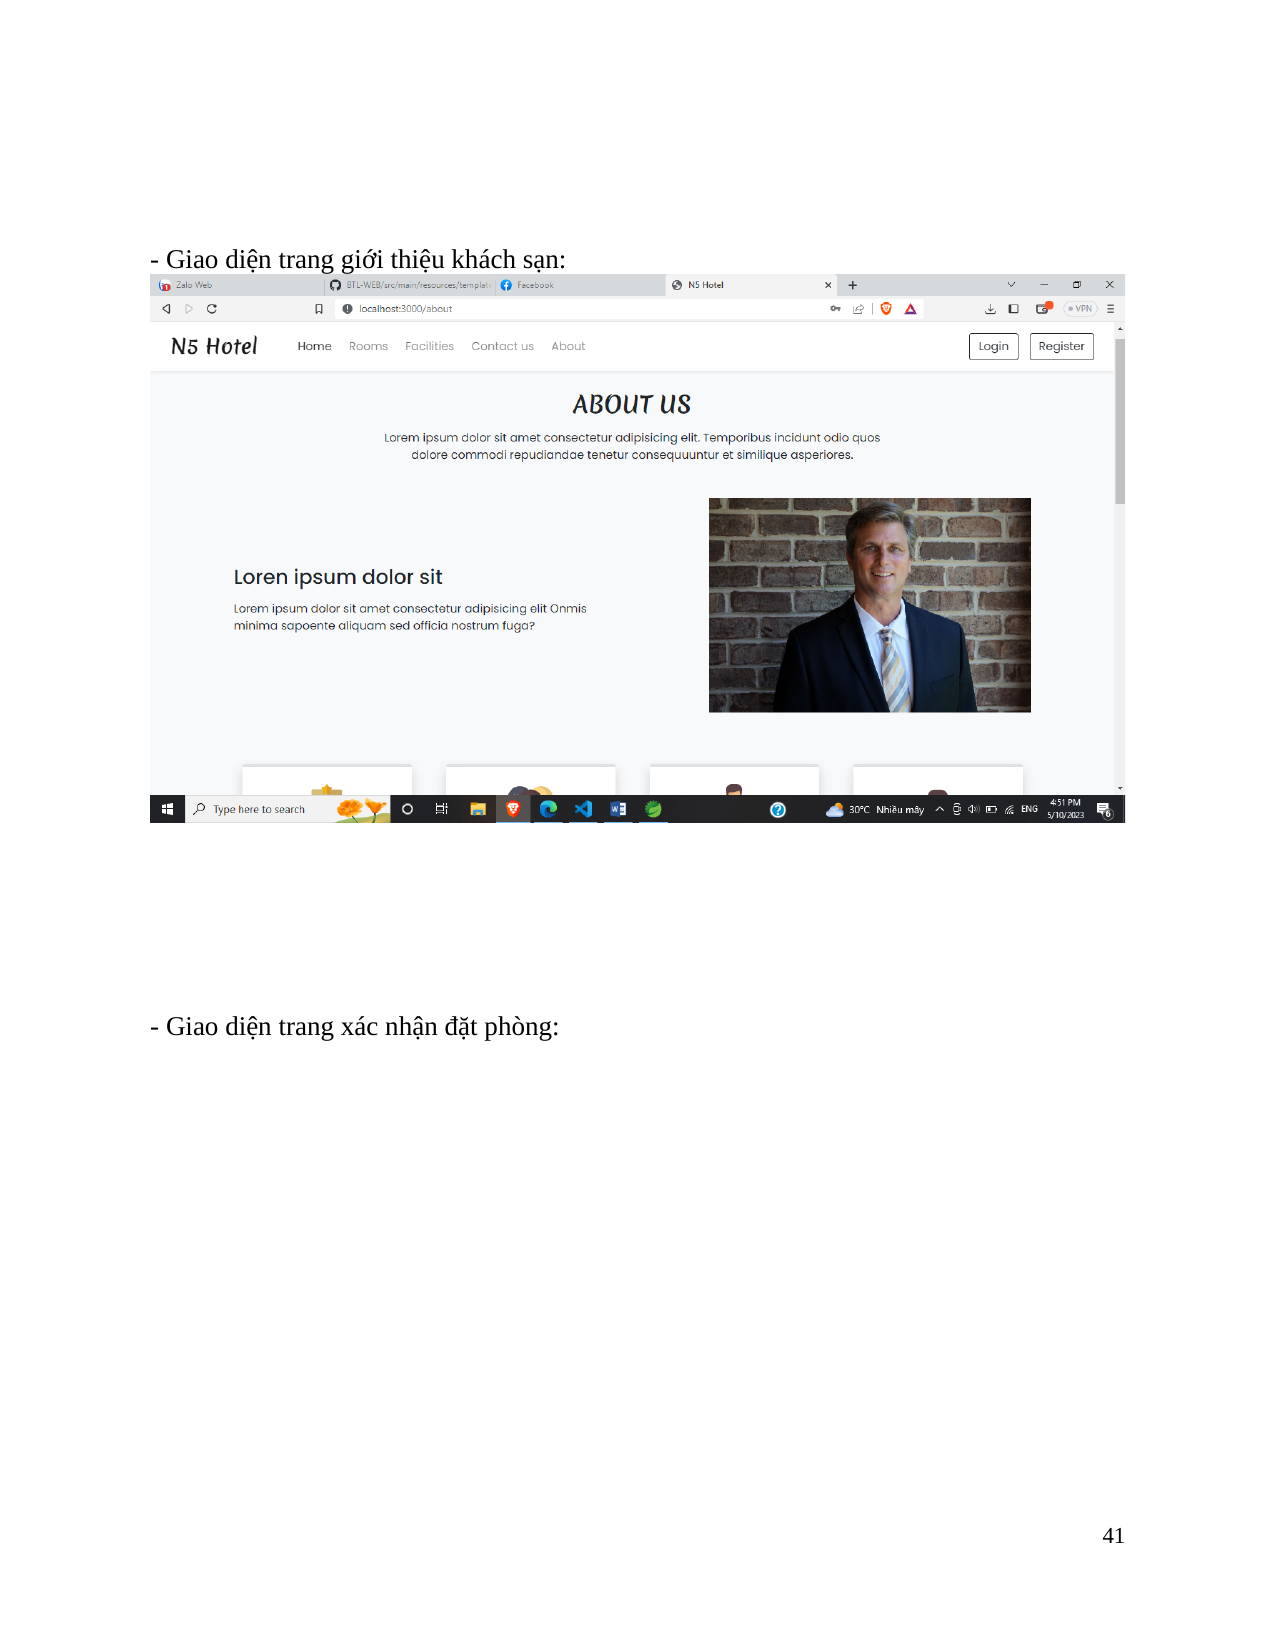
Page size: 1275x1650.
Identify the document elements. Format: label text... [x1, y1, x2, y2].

picture [150, 274, 1125, 823]
text - Giao diện trang xác nhận đặt phòng: [150, 1009, 1125, 1041]
text - Giao diện trang giới thiệu khách sạn: [150, 243, 1125, 274]
